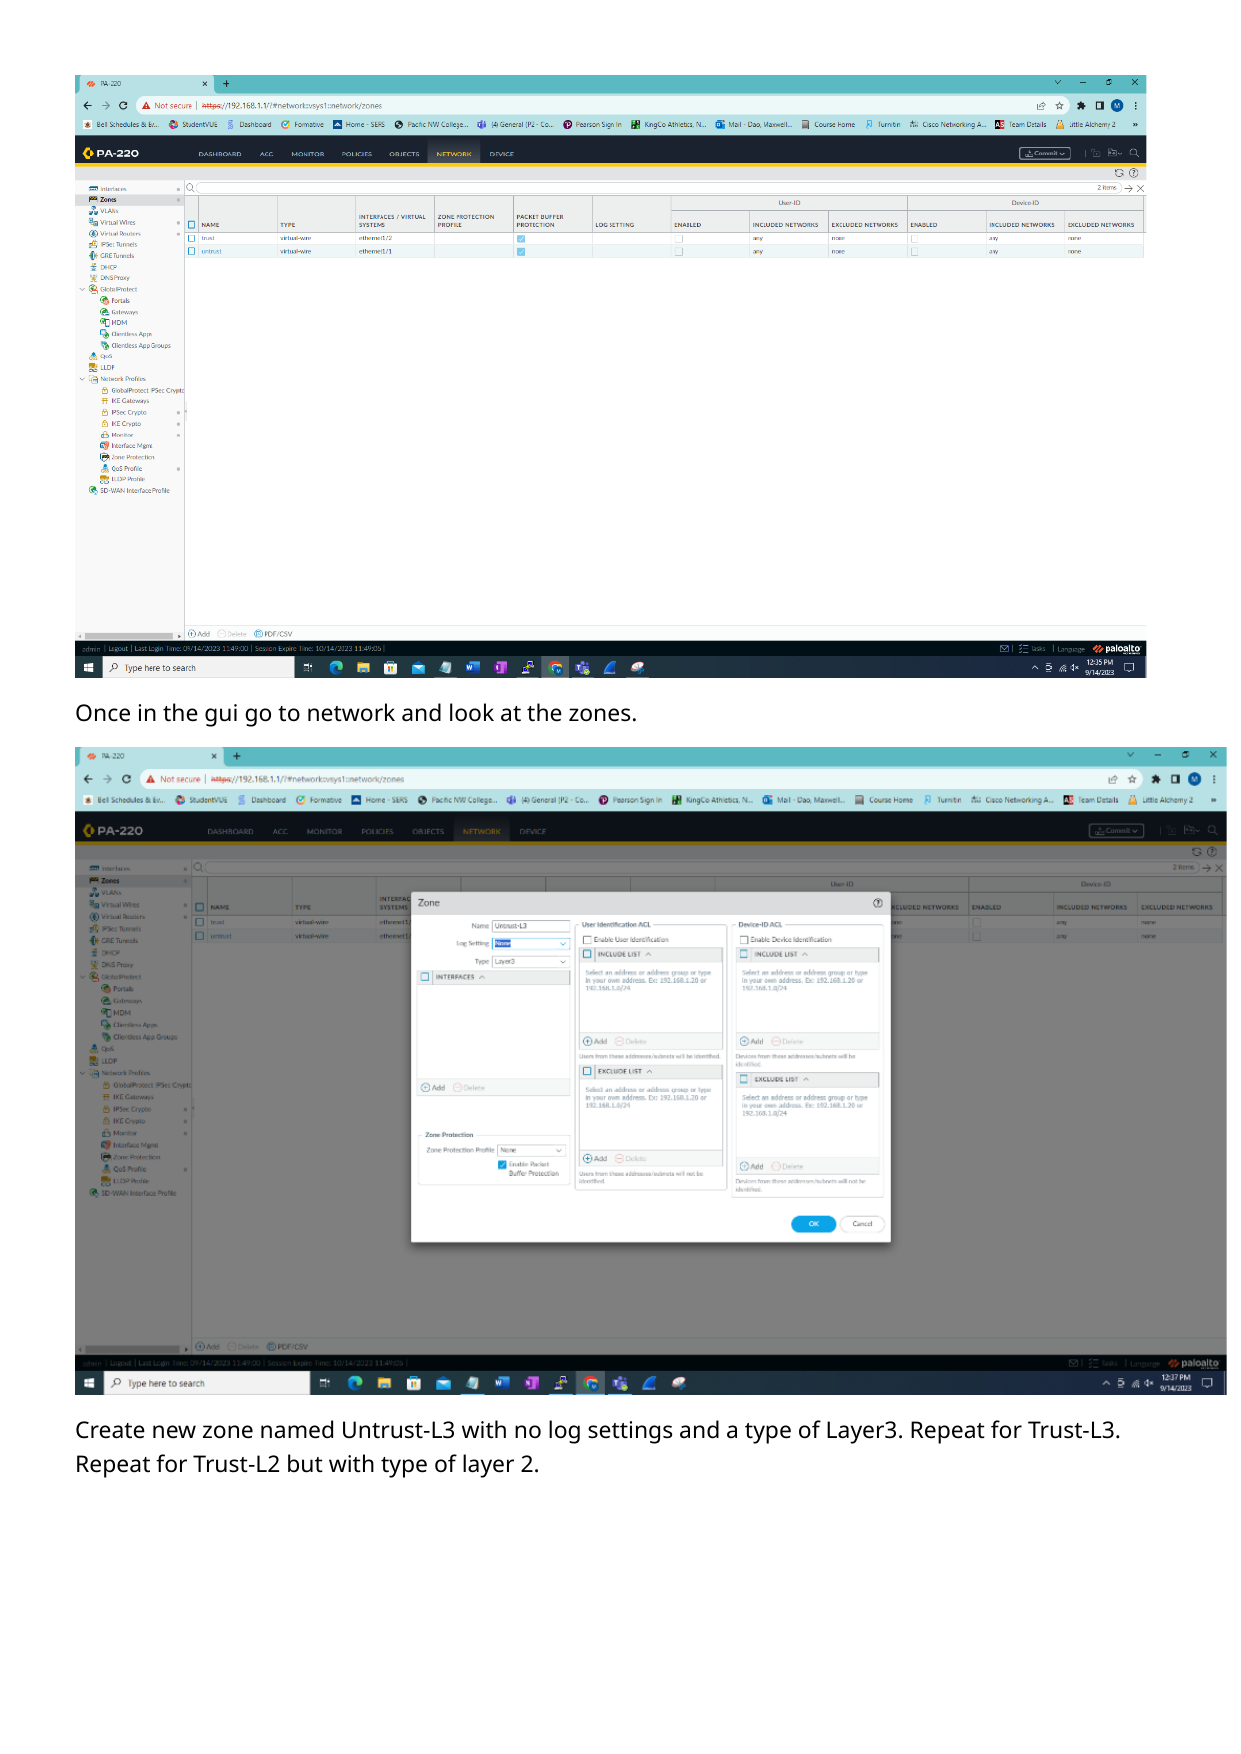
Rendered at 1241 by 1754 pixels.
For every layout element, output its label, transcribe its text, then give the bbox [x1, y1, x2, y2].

picture [75, 747, 1227, 1395]
text Once in the gui go to network and look at the zones. [75, 697, 1165, 728]
text Create new zone named Untrust-L3 with no log settings and a type of Layer3. Repeat for Trust-L3. Repeat for Trust-L2 but with type of layer 2. [75, 1414, 1165, 1479]
picture [75, 75, 1147, 678]
